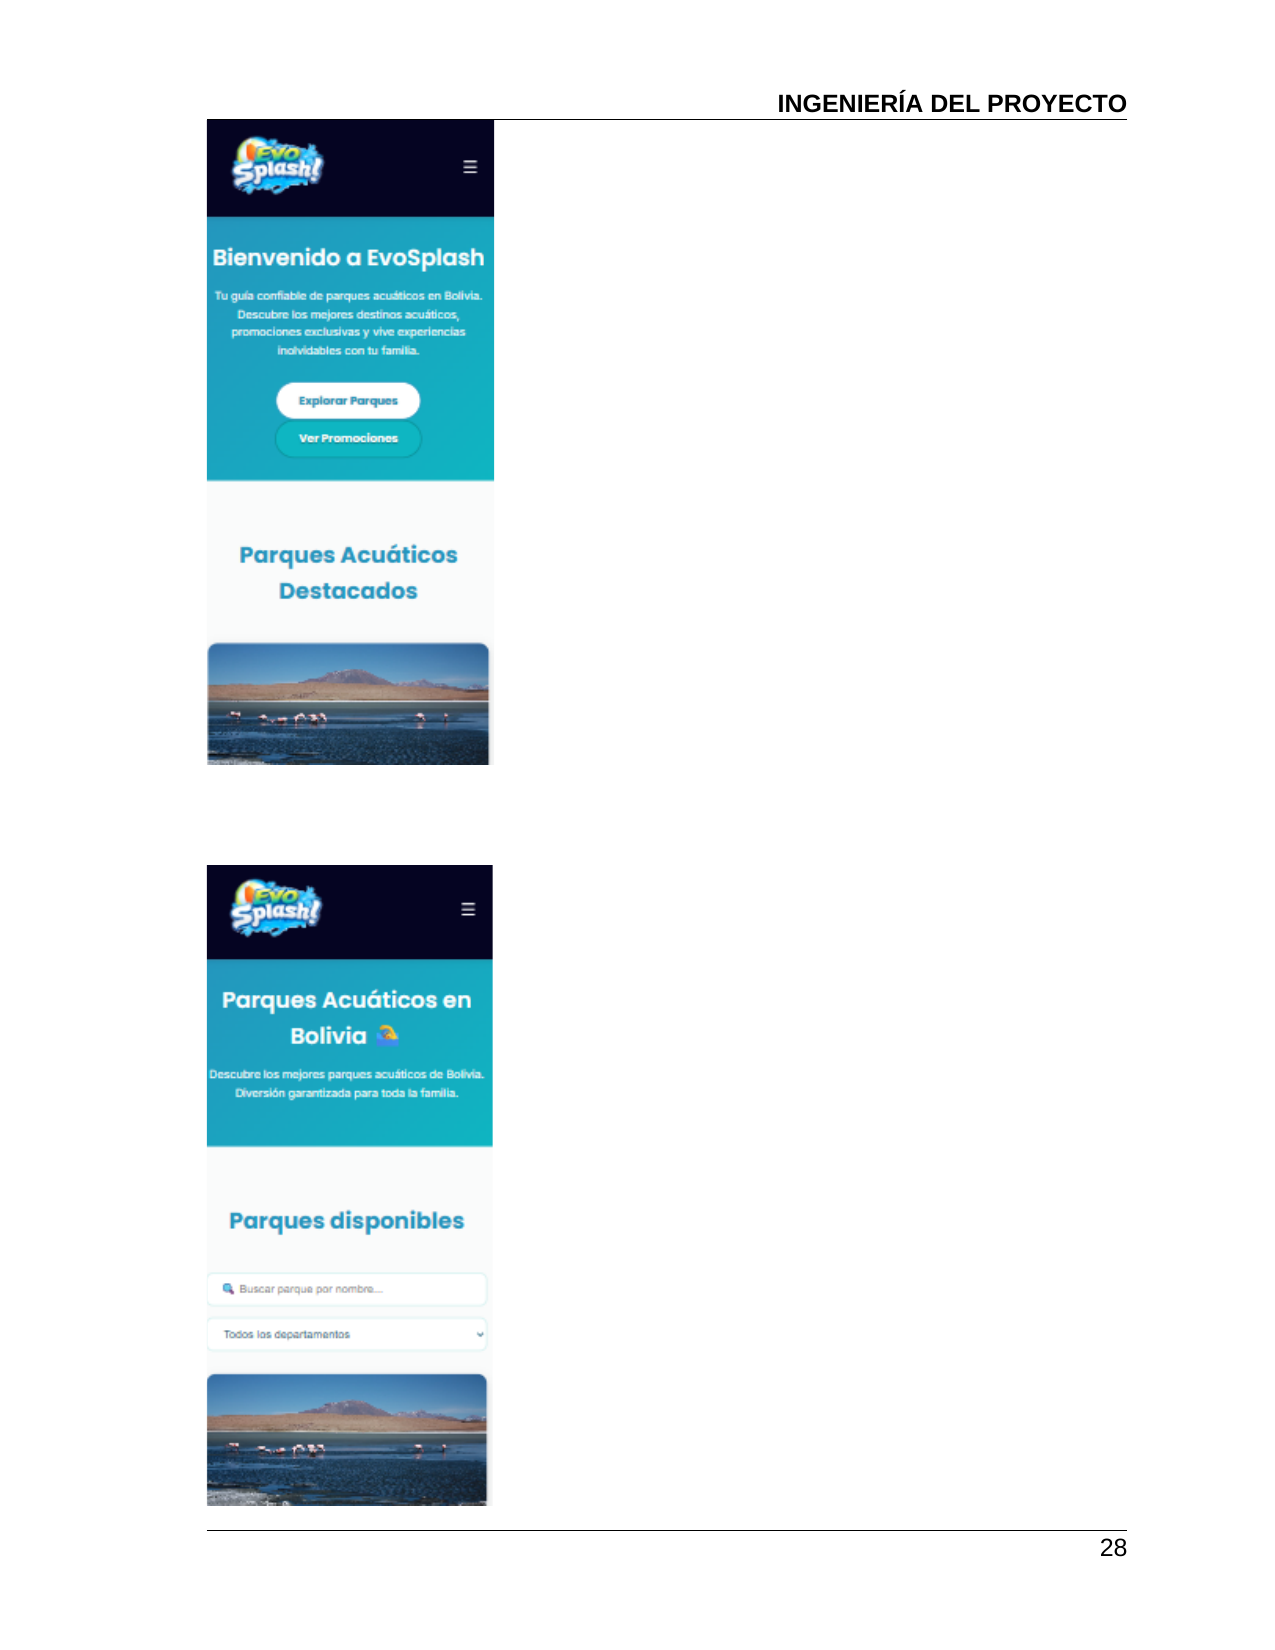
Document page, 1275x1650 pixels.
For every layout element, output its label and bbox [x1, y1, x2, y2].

picture [206, 120, 495, 765]
picture [206, 865, 493, 1506]
